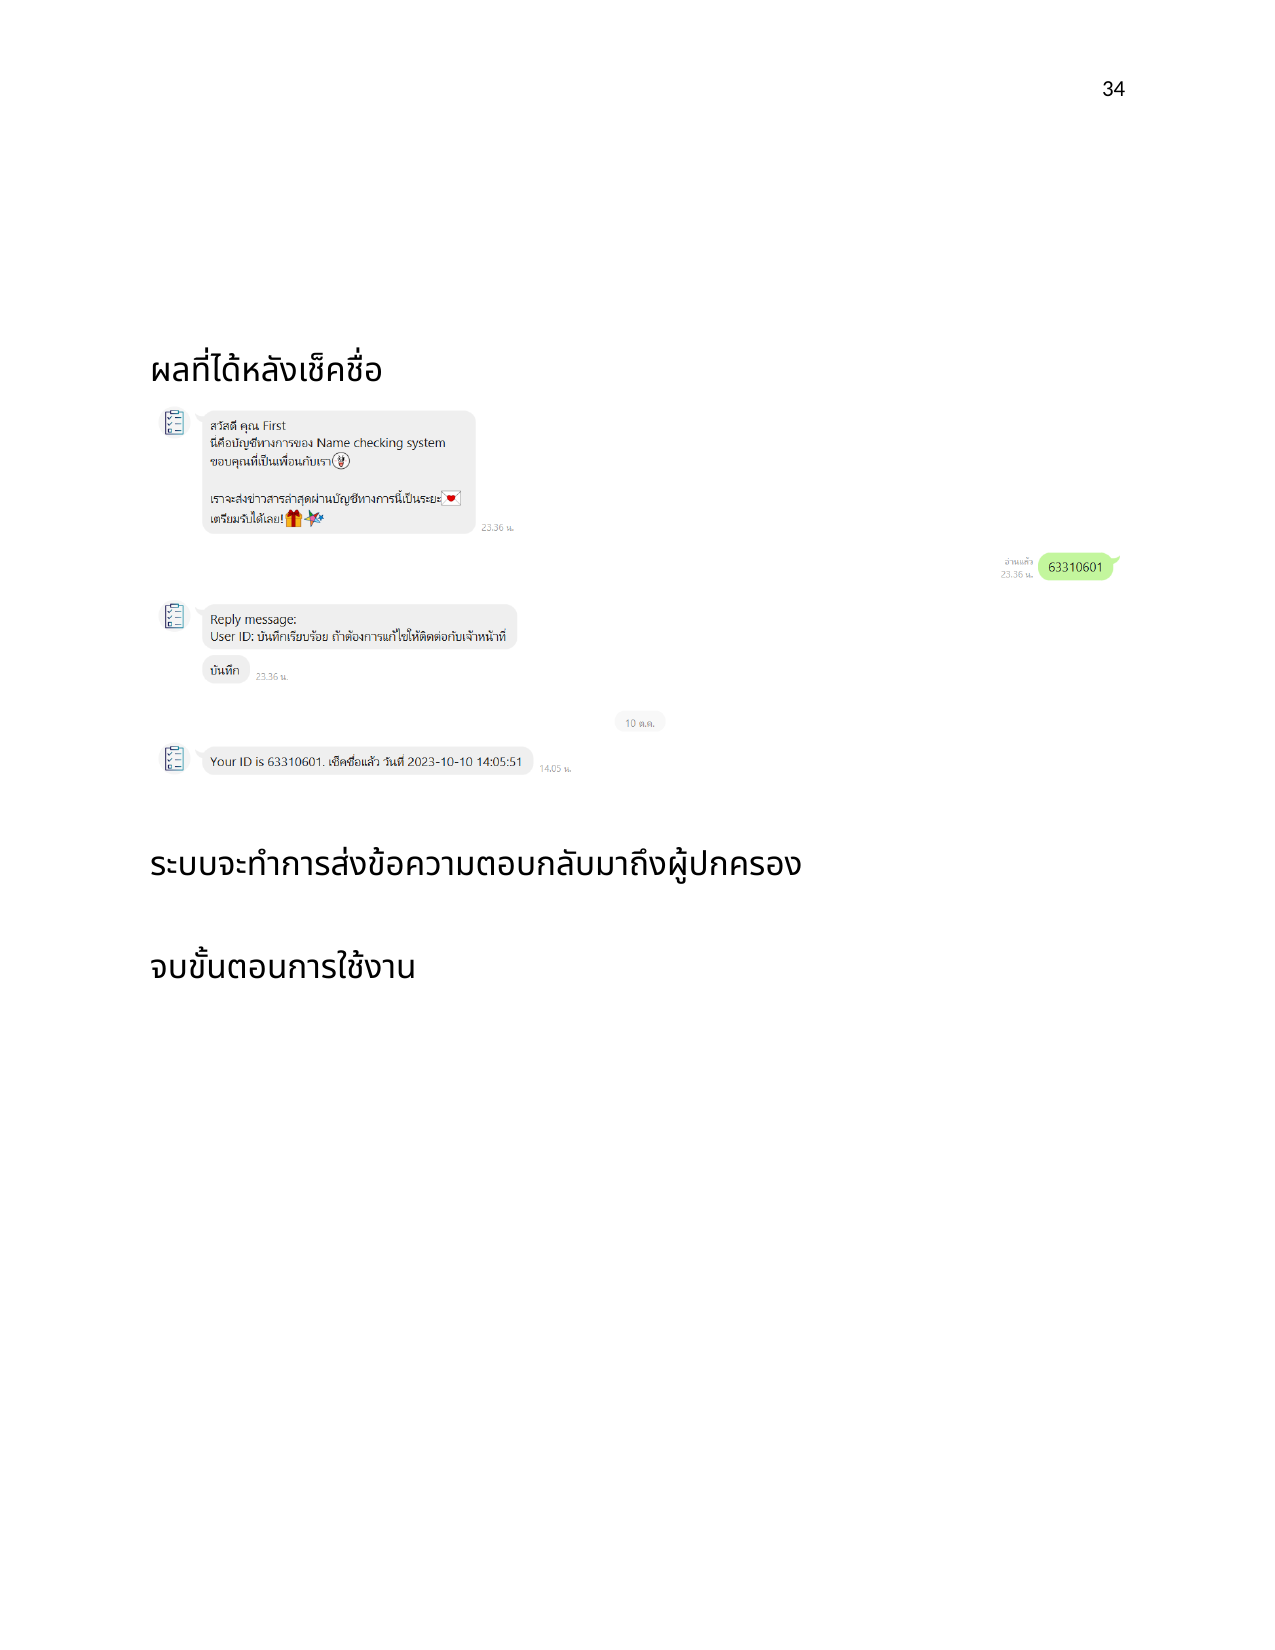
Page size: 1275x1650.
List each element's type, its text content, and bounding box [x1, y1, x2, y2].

text ผลที่ได้หลังเช็คชื่อ [150, 346, 1125, 396]
text จบขั้นตอนการใช้งาน [150, 943, 1125, 993]
picture [150, 400, 1125, 789]
text ระบบจะทำการส่งข้อความตอบกลับมาถึงผู้ปกครอง [150, 840, 1125, 890]
